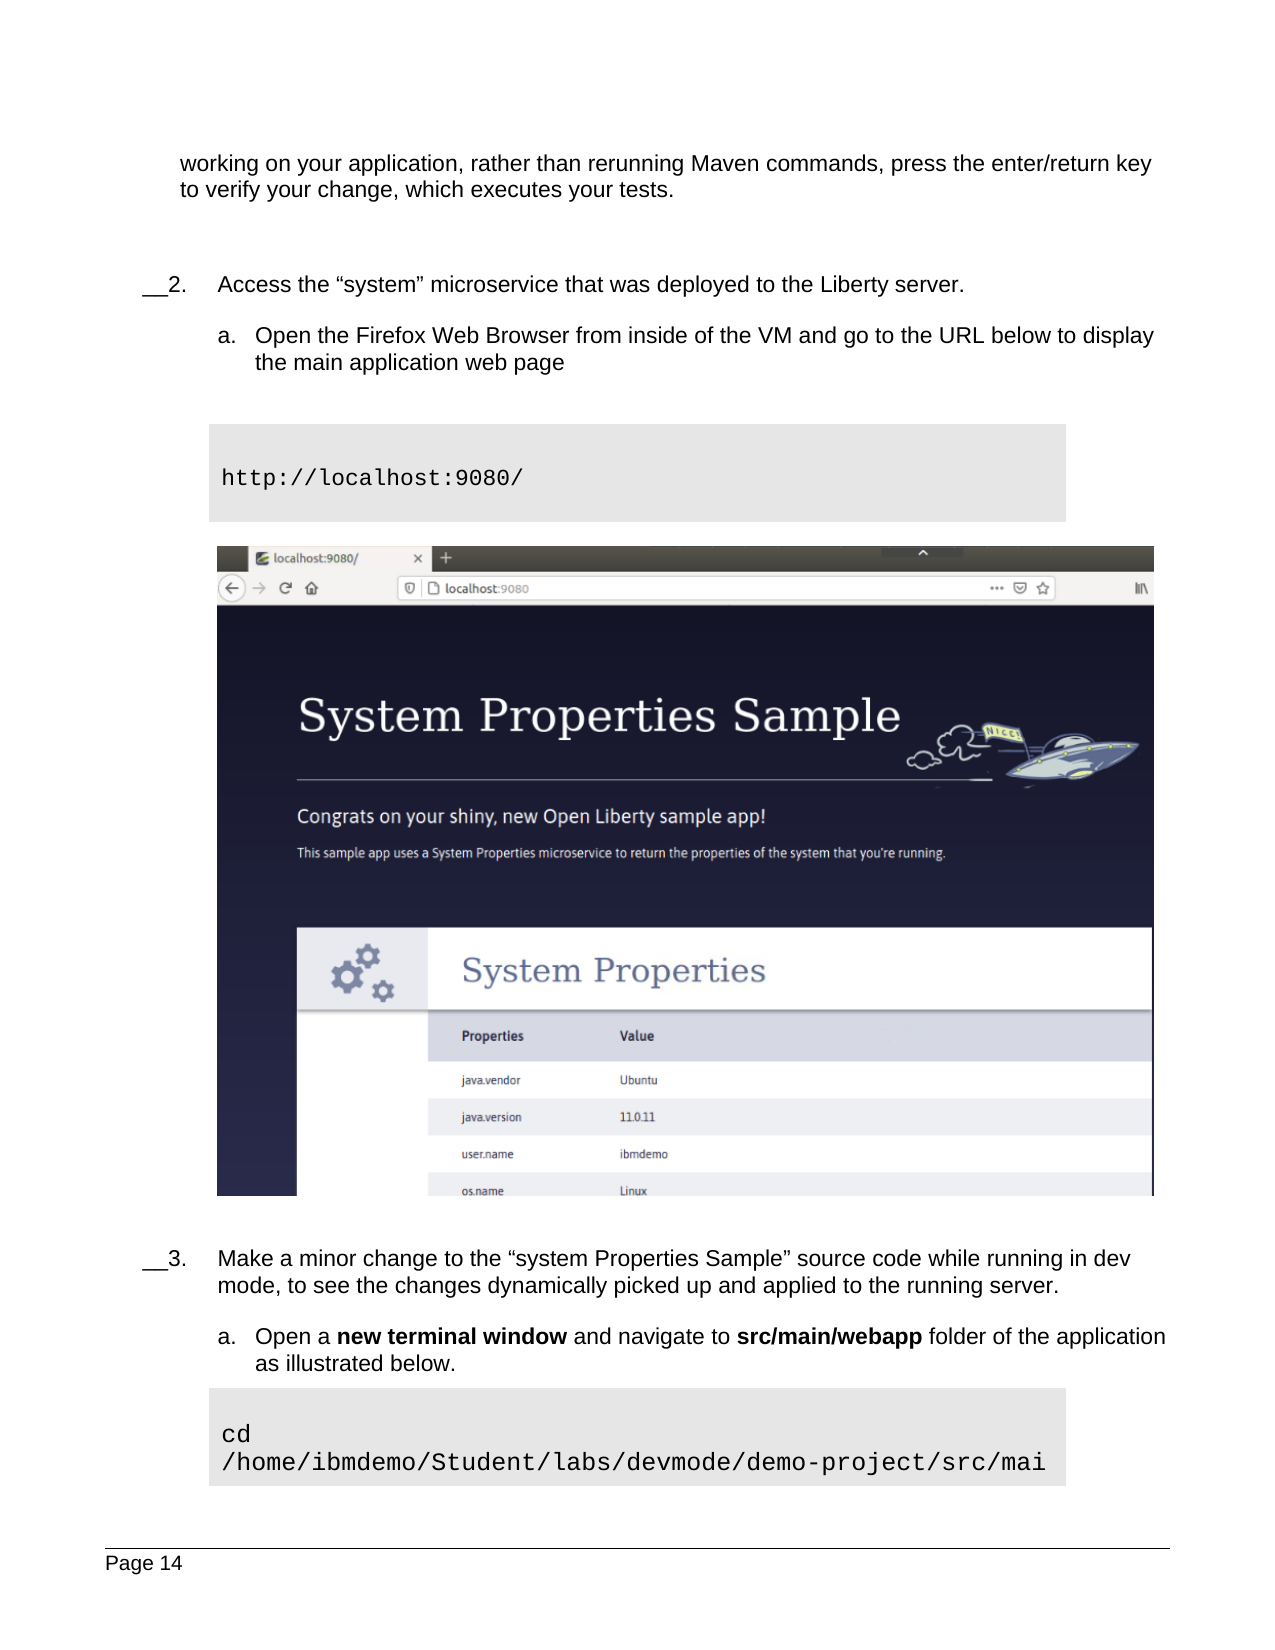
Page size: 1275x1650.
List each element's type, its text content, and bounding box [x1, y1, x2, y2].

list Open the Firefox Web Browser from inside of the VM and go to the URL below to display the main application web page [217, 322, 1170, 375]
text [180, 150, 1170, 203]
list Make a minor change to the “system Properties Sample” source code while running in dev mode, to see the changes dynamically picked up and applied to the running server. [142, 1245, 1170, 1298]
table_header http://localhost:9080/ [209, 424, 1066, 522]
list Access the “system” microservice that was deployed to the Liberty server. [142, 271, 1170, 297]
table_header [209, 1388, 1066, 1486]
picture [217, 546, 1154, 1196]
list Open a new terminal window and navigate to src/main/webapp folder of the application as illustrated below. [217, 1323, 1170, 1376]
